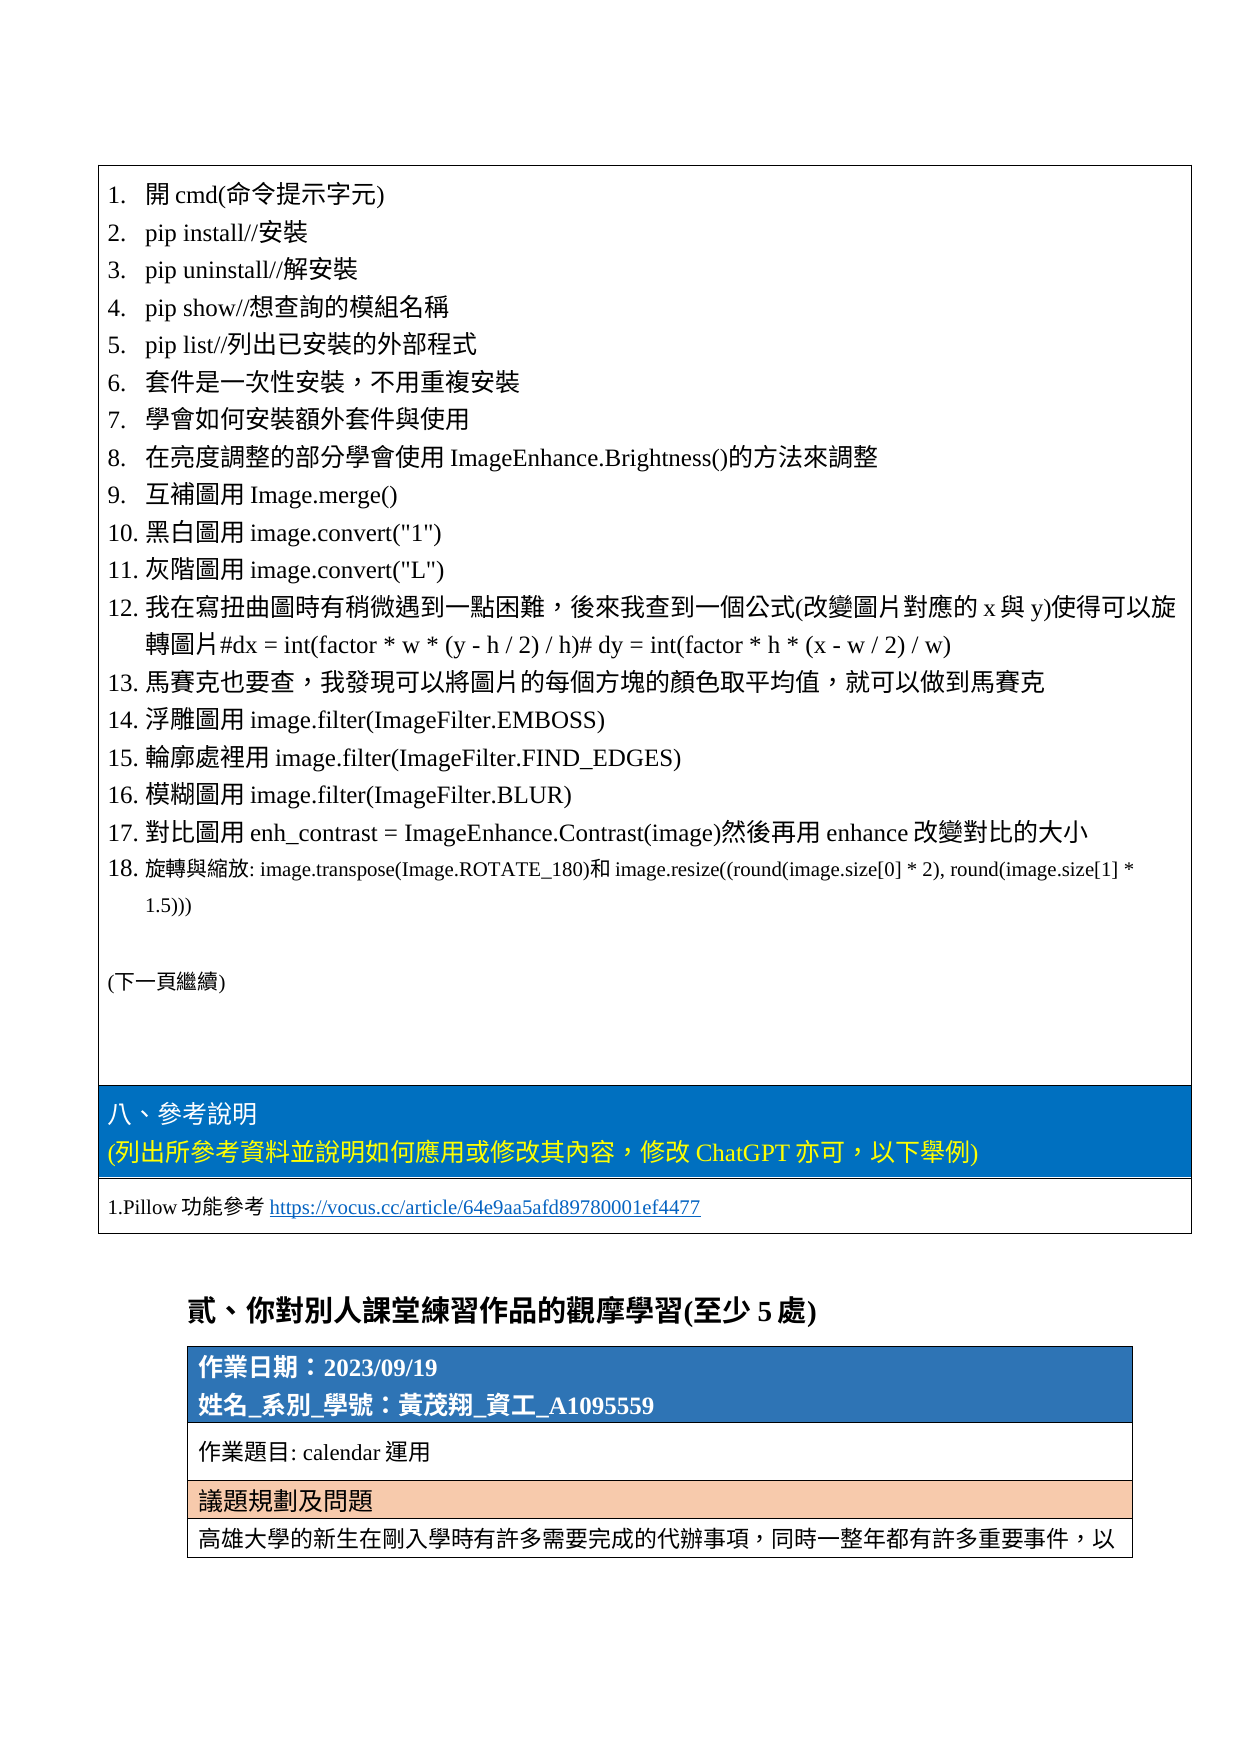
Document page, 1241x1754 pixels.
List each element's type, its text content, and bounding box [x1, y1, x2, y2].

table_cell 八、參考說明 (列出所參考資料並說明如何應用或修改其內容，修改ChatGPT亦可，以下舉例) [99, 1086, 1191, 1177]
table_header 作業日期：2023/09/19 姓名_系別_學號：黃茂翔_資工_A1095559 [188, 1347, 1132, 1422]
table_cell 作業題目: calendar運用 [188, 1423, 1132, 1479]
table_cell 議題規劃及問題 [188, 1481, 1132, 1518]
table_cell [188, 1519, 1132, 1557]
text 貳、你對別人課堂練習作品的觀摩學習(至少5處) [187, 1271, 1053, 1346]
table_cell 1.Pillow功能參考 https://vocus.cc/article/64e9aa5afd89780001ef4477 [99, 1179, 1191, 1233]
table_cell 開cmd(命令提示字元) pip install//安裝 pip uninstall//解安裝 pip show//想查詢的模組名稱 pip list//列出已安裝的外部程式 套件是一次性安裝，不用重複安裝 學會如何安裝額外套件與使用 在亮度調整的部分學會使用ImageEnhance.Brightness()的方法來調整 互補圖用Image.merge() 黑白圖用image.convert("1") 灰階圖用image.convert("L") 我在寫扭曲圖時有稍微遇到一點困難，後來我查到一個公式(改變圖片對應的x與y)使得可以旋轉圖片#dx = int(factor * w * (y - h / 2) / h)# dy = int(factor * h * (x - w / 2) / w) 馬賽克也要查，我發現可以將圖片的每個方塊的顏色取平均值，就可以做到馬賽克 浮雕圖用image.filter(ImageFilter.EMBOSS) 輪廓處裡用image.filter(ImageFilter.FIND_EDGES) 模糊圖用image.filter(ImageFilter.BLUR) 對比圖用enh_contrast = ImageEnhance.Contrast(image)然後再用enhance改變對比的大小 旋轉與縮放: image.transpose(Image.ROTATE_180)和image.resize((round(image.size[0] * 2), round(image.size[1] * 1.5))) (下一頁繼續) [99, 166, 1191, 1085]
